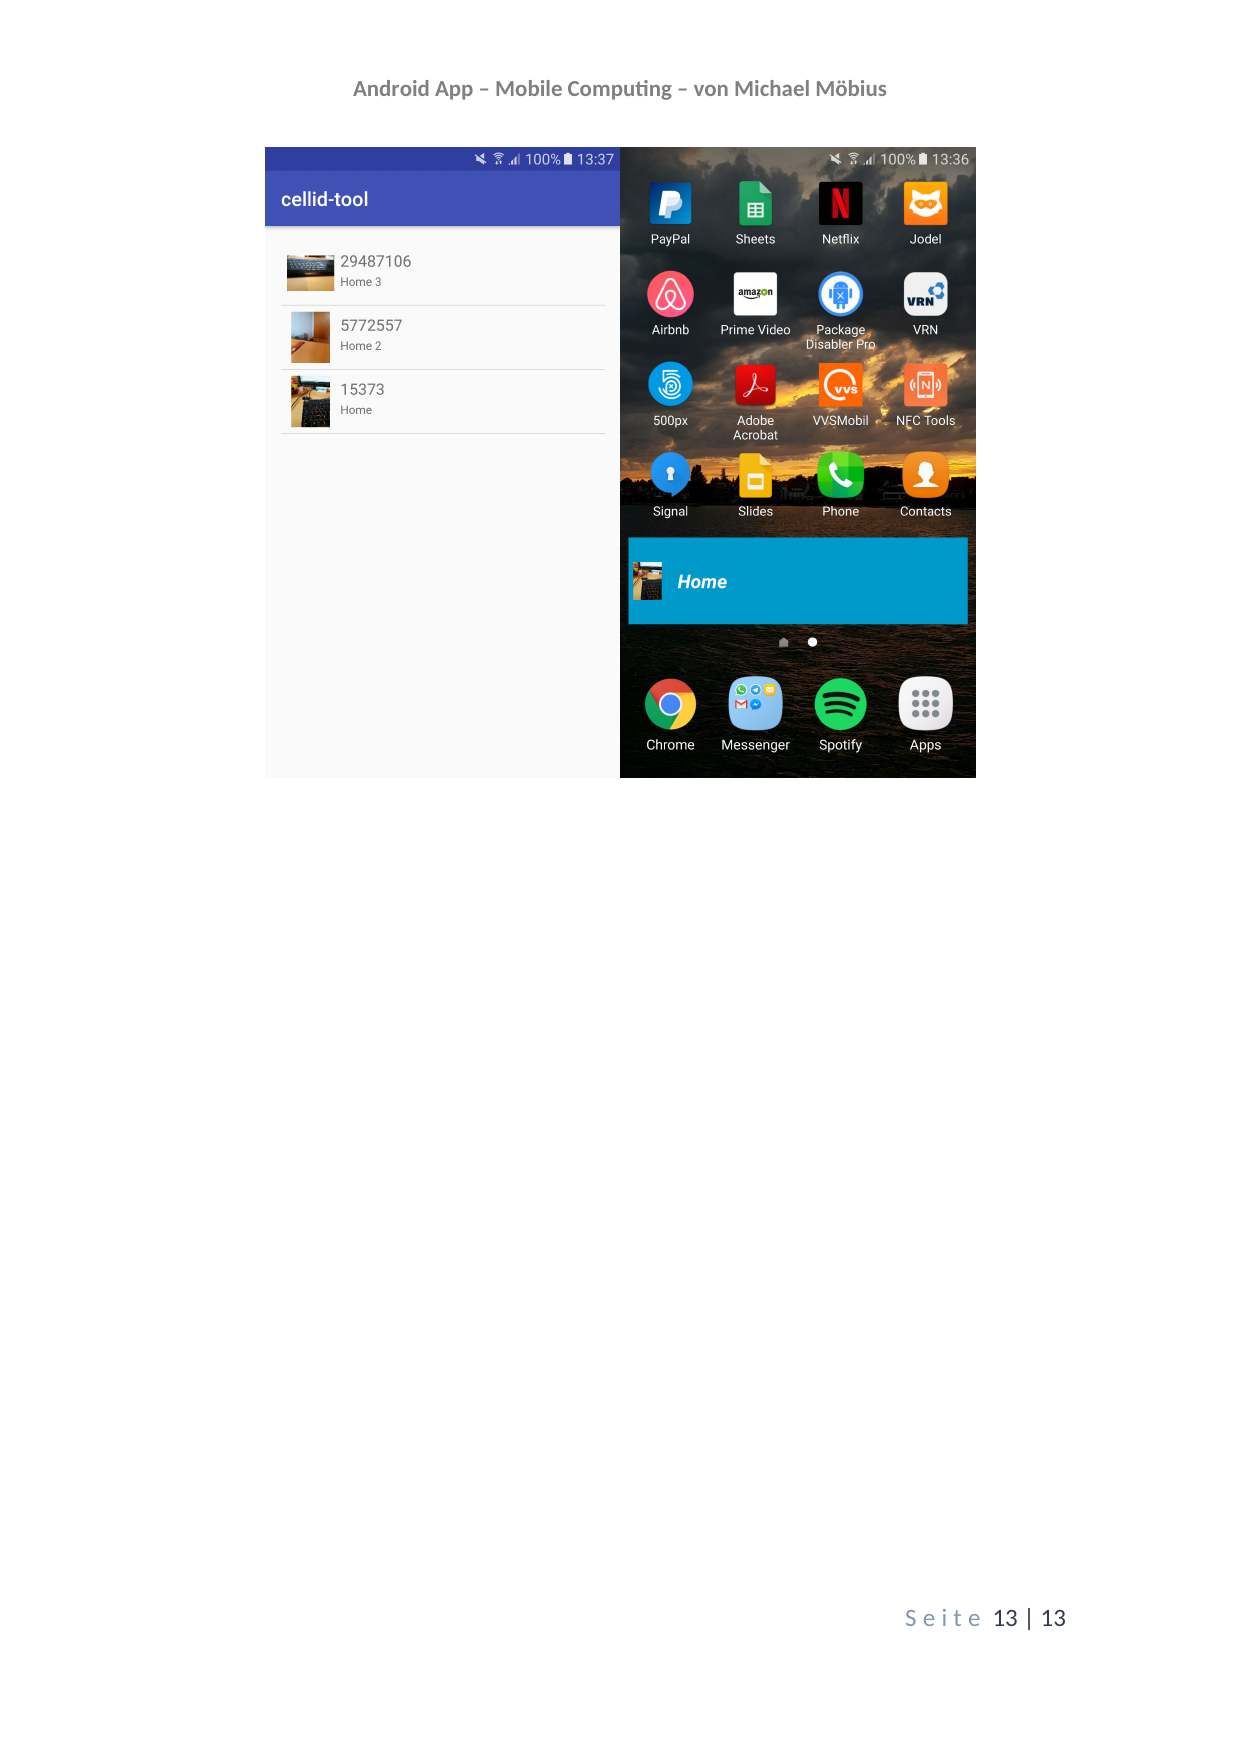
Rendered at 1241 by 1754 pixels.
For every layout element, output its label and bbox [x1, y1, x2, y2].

picture [265, 147, 976, 778]
